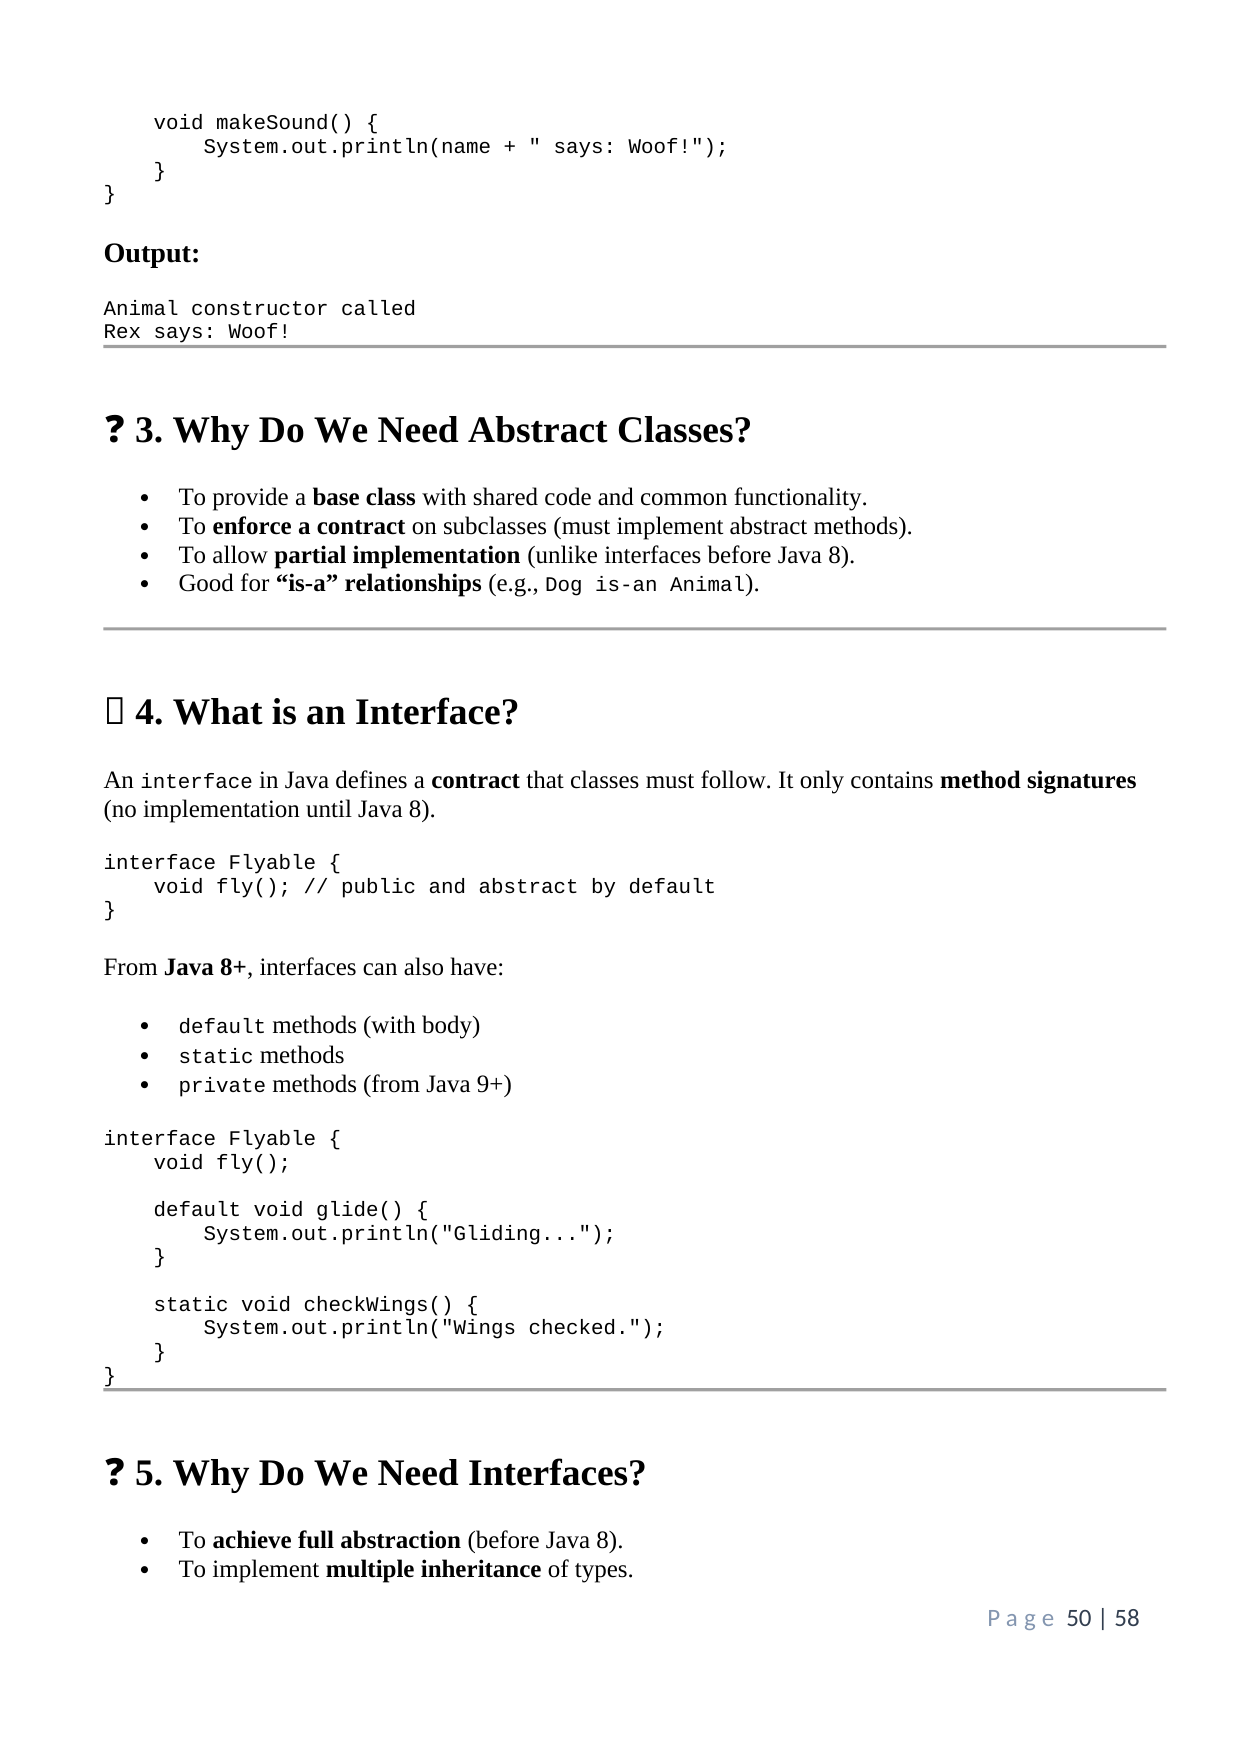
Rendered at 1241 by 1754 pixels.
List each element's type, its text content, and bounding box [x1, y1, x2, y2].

text void fly(); // public and abstract by default [103, 876, 1166, 899]
list To enforce a contract on subclasses (must implement abstract methods). [141, 511, 1166, 540]
text System.out.println("Gliding..."); [103, 1223, 1166, 1246]
text ❓ 5. Why Do We Need Interfaces? [103, 1445, 1166, 1496]
text 🔸 4. What is an Interface? [103, 684, 1166, 736]
text } [103, 1364, 1166, 1388]
text } [103, 159, 1166, 183]
text void makeSound() { [103, 112, 1166, 136]
list To implement multiple inheritance of types. [141, 1554, 1166, 1583]
text An interface in Java defines a contract that classes must follow. It only contains method signatures (no implementation until Java 8). [103, 765, 1166, 823]
text void fly(); [103, 1152, 1166, 1175]
text } [103, 183, 1166, 207]
list static methods [141, 1040, 1166, 1069]
list default methods (with body) [141, 1010, 1166, 1040]
text Rex says: Woof! [103, 321, 1166, 344]
text } [103, 1341, 1166, 1364]
text default void glide() { [103, 1199, 1166, 1223]
text Output: [103, 236, 1166, 268]
text interface Flyable { [103, 1128, 1166, 1152]
text } [103, 1246, 1166, 1270]
text static void checkWings() { [103, 1294, 1166, 1317]
text ❓ 3. Why Do We Need Abstract Classes? [103, 402, 1166, 453]
list Good for “is-a” relationships (e.g., Dog is-an Animal). [141, 568, 1166, 598]
text From Java 8+, interfaces can also have: [103, 952, 1166, 981]
text System.out.println(name + " says: Woof!"); [103, 136, 1166, 159]
text interface Flyable { [103, 852, 1166, 876]
list To achieve full abstraction (before Java 8). [141, 1526, 1166, 1554]
text Animal constructor called [103, 298, 1166, 321]
list To provide a base class with shared code and common functionality. [141, 482, 1166, 511]
list To allow partial implementation (unlike interfaces before Java 8). [141, 540, 1166, 568]
list private methods (from Java 9+) [141, 1069, 1166, 1099]
text System.out.println("Wings checked."); [103, 1317, 1166, 1341]
text } [103, 899, 1166, 923]
